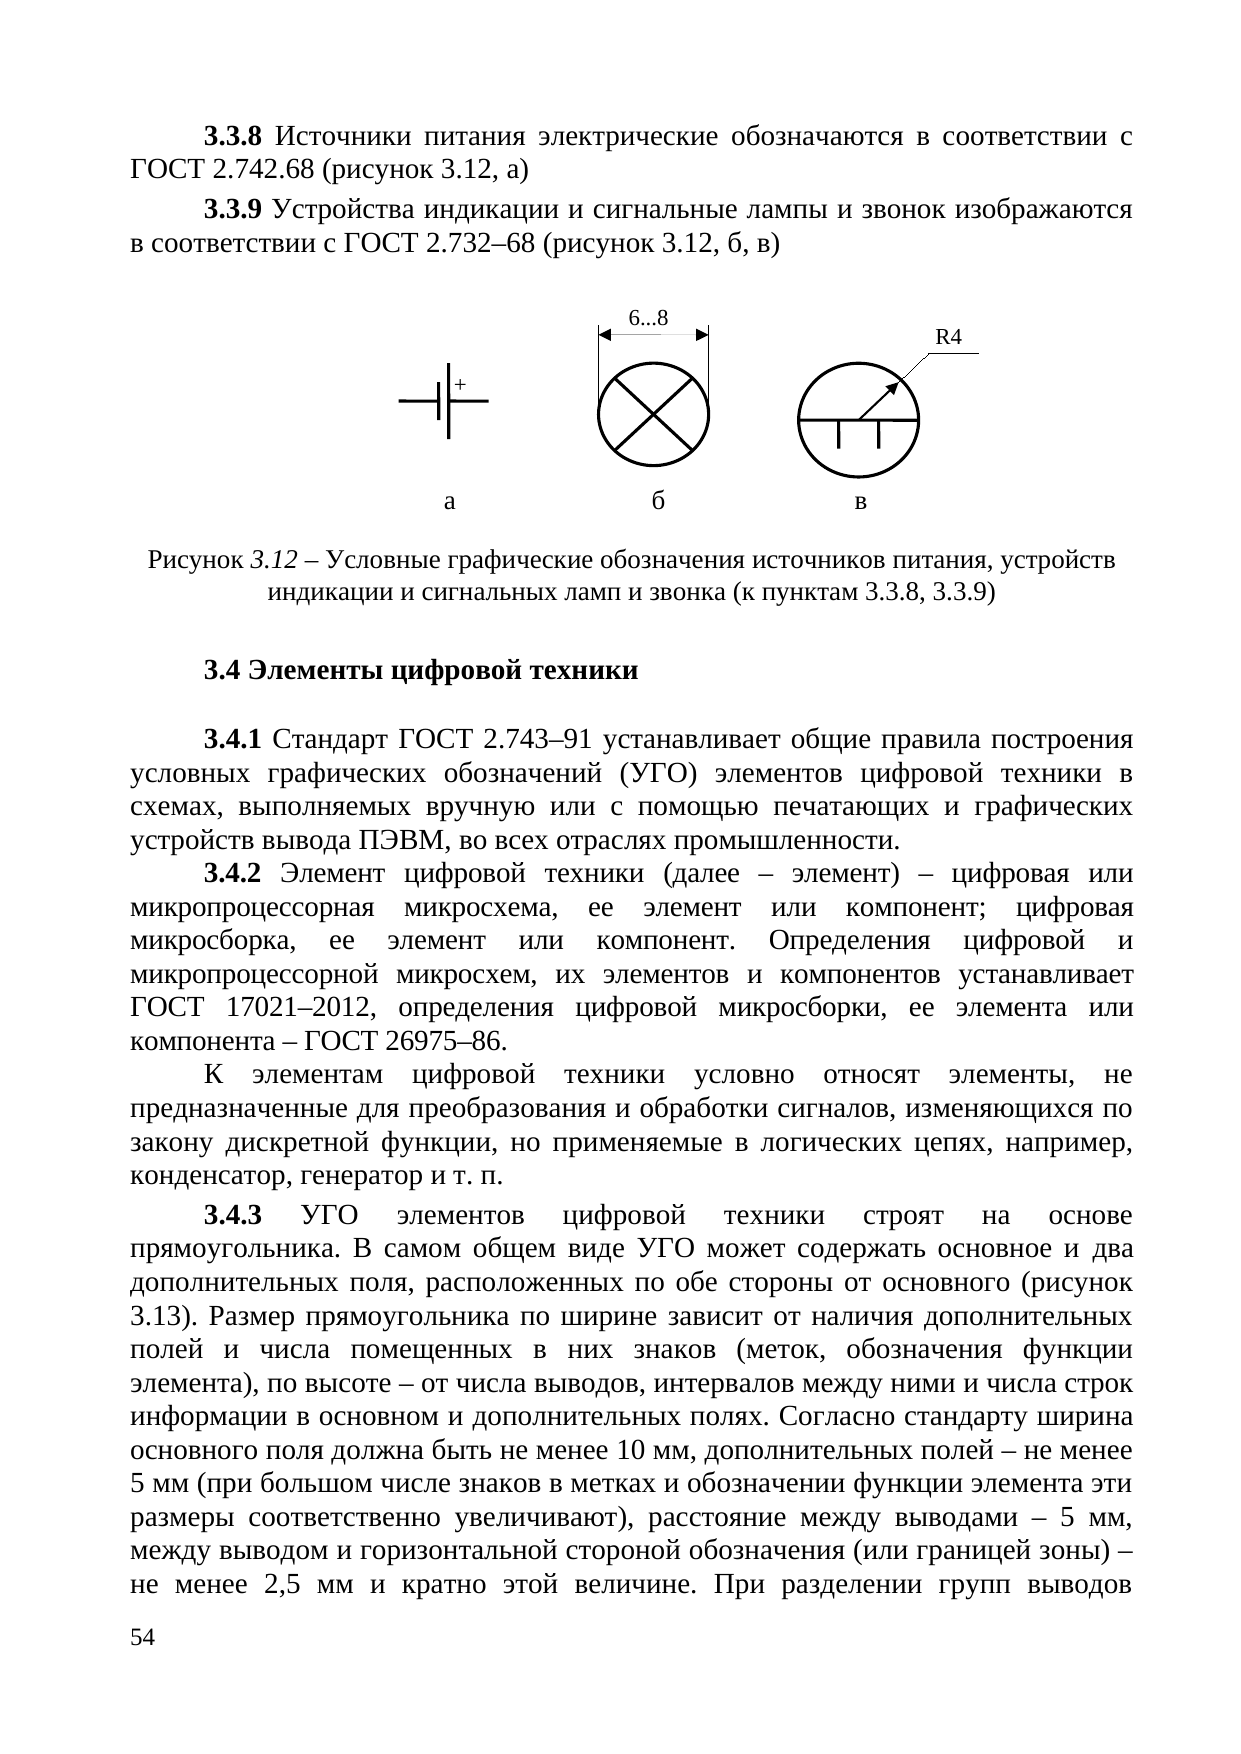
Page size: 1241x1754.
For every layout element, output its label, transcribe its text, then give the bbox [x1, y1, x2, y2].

text 3.3.8 Источники питания электрические обозначаются в соответствии с ГОСТ 2.742.68 (рисунок 3.12, а) [130, 118, 1134, 185]
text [130, 1197, 1134, 1599]
text 3.4.1 стандарт ГОСТ 2.743–91 устанавливает общие правила построения условных графических обозначений (УГО) элементов цифровой техники в схемах, выполняемых вручную или с помощью печатающих и графических устройств вывода ПЭВМ, во всех отраслях промышленности. [130, 721, 1134, 855]
text 3.3.9 Устройства индикации и сигнальные лампы и звонок изображаются в соответствии с ГОСТ 2.732–68 (рисунок 3.12, б, в) [130, 191, 1134, 258]
text Рисунок 3.12 – Условные графические обозначения источников питания, устройств индикации и сигнальных ламп и звонка (к пунктам 3.3.8, 3.3.9) [130, 543, 1134, 606]
text 3.4.2 Элемент цифровой техники (далее – элемент) – цифровая или микропроцессорная микросхема, ее элемент или компонент; цифровая микросборка, ее элемент или компонент. Определения цифровой и микропроцессорной микросхем, их элементов и компонентов устанавливает ГОСТ 17021–2012, определения цифровой микросборки, ее элемента или компонента – ГОСТ 26975–86. [130, 855, 1134, 1057]
text К элементам цифровой техники условно относят элементы, не предназначенные для преобразования и обработки сигналов, изменяющихся по закону дискретной функции, но применяемые в логических цепях, например, конденсатор, генератор и т. п. [130, 1057, 1134, 1191]
subtitle 3.4 Элементы цифровой техники [130, 652, 1134, 685]
